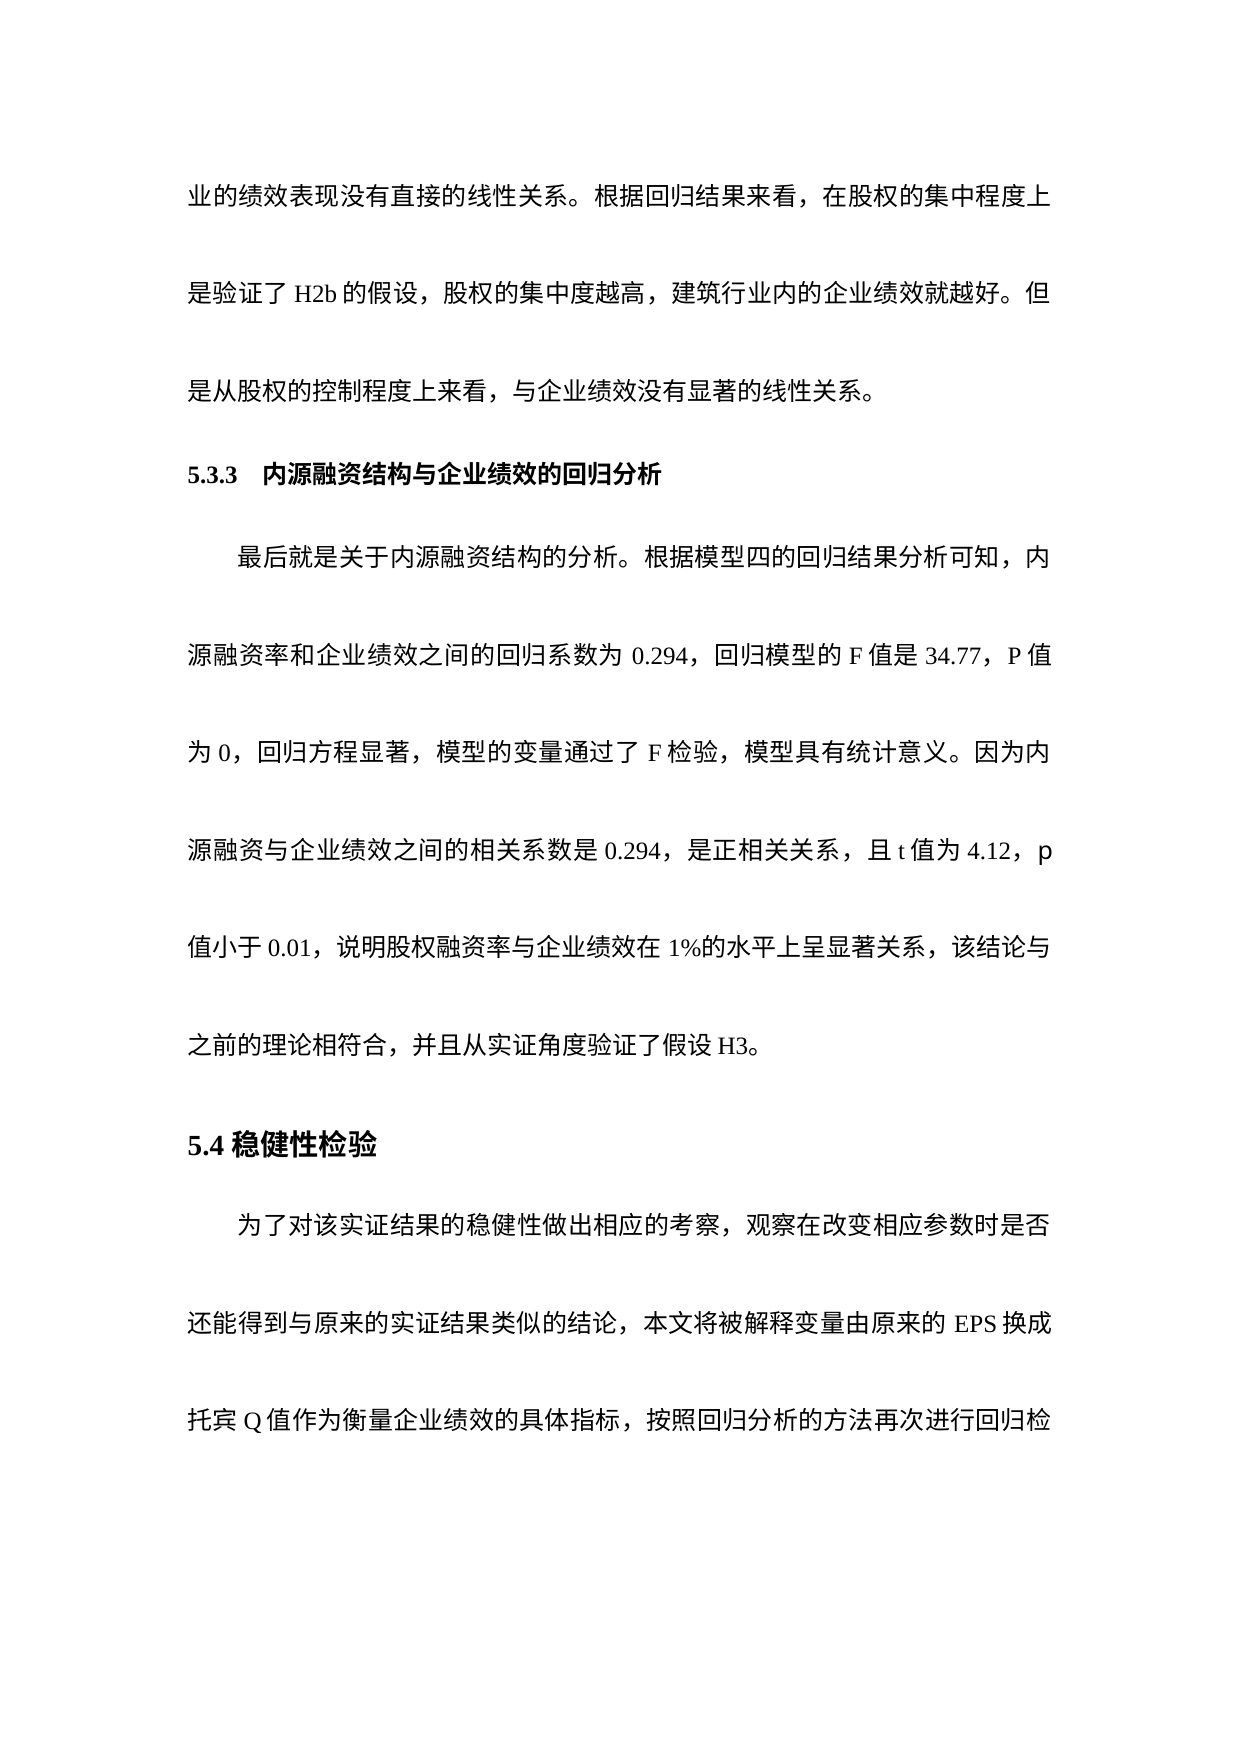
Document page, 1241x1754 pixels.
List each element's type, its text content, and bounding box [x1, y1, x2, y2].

text 内源融资结构与企业绩效的回归分析 [187, 440, 1053, 505]
text 最后就是关于内源融资结构的分析。根据模型四的回归结果分析可知，内源融资率和企业绩效之间的回归系数为0.294，回归模型的F值是34.77，P值为0，回归方程显著，模型的变量通过了F检验，模型具有统计意义。因为内源融资与企业绩效之间的相关系数是0.294，是正相关关系，且t值为4.12，p值小于0.01，说明股权融资率与企业绩效在1%的水平上呈显著关系，该结论与之前的理论相符合，并且从实证角度验证了假设H3。 [187, 523, 1053, 1076]
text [187, 162, 1053, 422]
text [187, 1191, 1053, 1451]
text 稳健性检验 [187, 1110, 1053, 1175]
